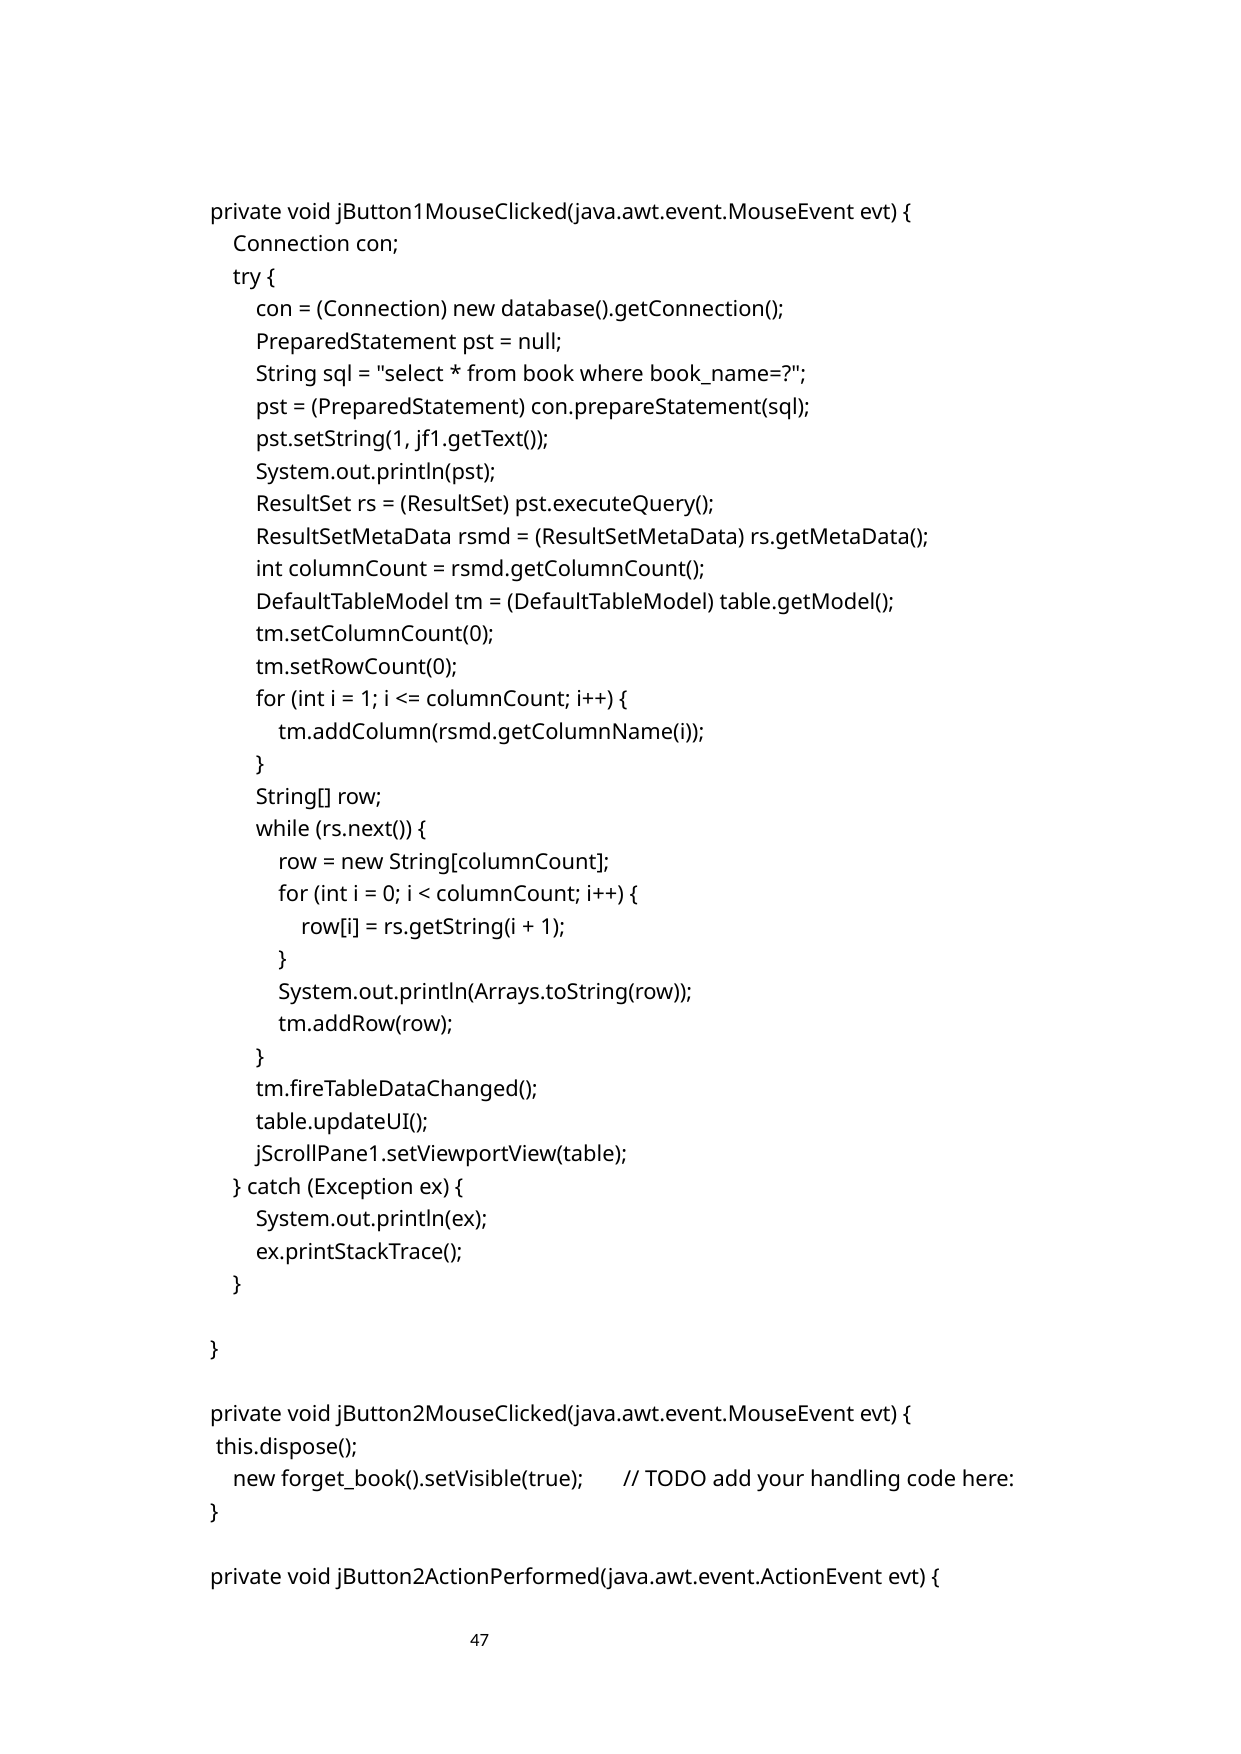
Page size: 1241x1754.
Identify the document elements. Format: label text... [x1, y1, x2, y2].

text new forget_book().setVisible(true); // TODO add your handling code here: [187, 1462, 1053, 1494]
text private void jButton2ActionPerformed(java.awt.event.ActionEvent evt) { [187, 1559, 1053, 1592]
text ResultSetMetaData rsmd = (ResultSetMetaData) rs.getMetaData(); [187, 519, 1053, 552]
text while (rs.next()) { [187, 812, 1053, 844]
text jScrollPane1.setViewportView(table); [187, 1137, 1053, 1169]
text ex.printStackTrace(); [187, 1234, 1053, 1267]
text tm.addColumn(rsmd.getColumnName(i)); [187, 714, 1053, 747]
text tm.addRow(row); [187, 1007, 1053, 1039]
text pst.setString(1, jf1.getText()); [187, 422, 1053, 454]
text } [187, 1332, 1053, 1364]
text System.out.println(Arrays.toString(row)); [187, 974, 1053, 1007]
text PreparedStatement pst = null; [187, 324, 1053, 357]
text } [187, 1039, 1053, 1072]
text row[i] = rs.getString(i + 1); [187, 909, 1053, 942]
text table.updateUI(); [187, 1104, 1053, 1137]
text DefaultTableModel tm = (DefaultTableModel) table.getModel(); [187, 584, 1053, 617]
text } [187, 942, 1053, 974]
text String sql = "select * from book where book_name=?"; [187, 357, 1053, 389]
text pst = (PreparedStatement) con.prepareStatement(sql); [187, 389, 1053, 422]
text tm.setColumnCount(0); [187, 617, 1053, 649]
text row = new String[columnCount]; [187, 844, 1053, 877]
text } [187, 1494, 1053, 1527]
text try { [187, 259, 1053, 292]
text int columnCount = rsmd.getColumnCount(); [187, 552, 1053, 584]
text } catch (Exception ex) { [187, 1169, 1053, 1202]
text System.out.println(pst); [187, 454, 1053, 487]
text String[] row; [187, 779, 1053, 812]
text for (int i = 1; i <= columnCount; i++) { [187, 682, 1053, 714]
text System.out.println(ex); [187, 1202, 1053, 1234]
text } [187, 1267, 1053, 1299]
text tm.setRowCount(0); [187, 649, 1053, 682]
text ResultSet rs = (ResultSet) pst.executeQuery(); [187, 487, 1053, 519]
text for (int i = 0; i < columnCount; i++) { [187, 877, 1053, 909]
text tm.fireTableDataChanged(); [187, 1072, 1053, 1104]
text private void jButton2MouseClicked(java.awt.event.MouseEvent evt) { [187, 1397, 1053, 1429]
text con = (Connection) new database().getConnection(); [187, 292, 1053, 324]
text } [187, 747, 1053, 779]
text private void jButton1MouseClicked(java.awt.event.MouseEvent evt) { [187, 194, 1053, 227]
text Connection con; [187, 227, 1053, 259]
text this.dispose(); [187, 1429, 1053, 1462]
